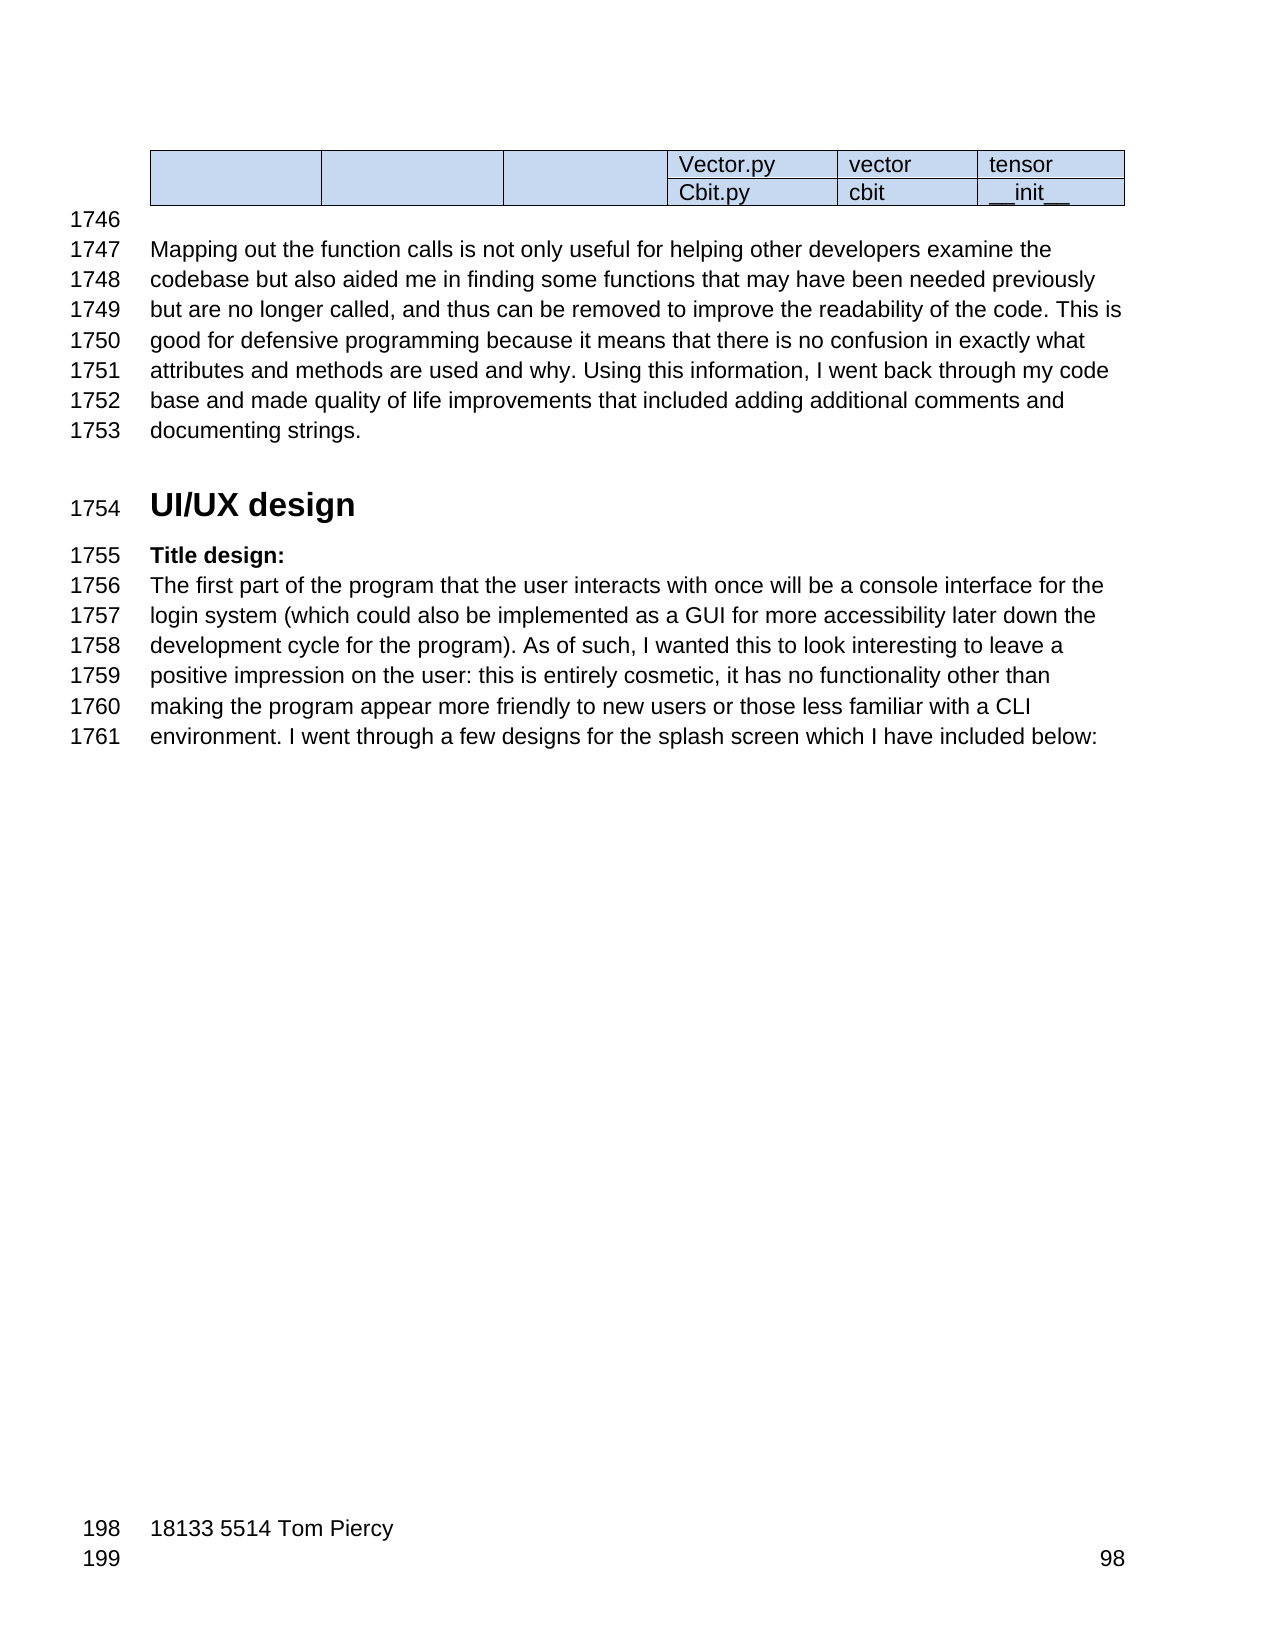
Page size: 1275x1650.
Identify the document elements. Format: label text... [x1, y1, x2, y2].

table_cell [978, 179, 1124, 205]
text Title design: [150, 542, 1125, 568]
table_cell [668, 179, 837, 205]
text The first part of the program that the user interacts with once will be a console interface for the login system (which could also be implemented as a GUI for more accessibility later down the development cycle for the program). As of such, I wanted this to look interesting to leave a positive impression on the user: this is entirely cosmetic, it has no functionality other than making the program appear more friendly to new users or those less familiar with a CLI environment. I went through a few designs for the splash screen which I have included below: [150, 572, 1125, 749]
subtitle UI/UX design [150, 485, 1125, 523]
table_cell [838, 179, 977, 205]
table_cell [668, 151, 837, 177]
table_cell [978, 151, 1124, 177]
text Mapping out the function calls is not only useful for helping other developers examine the codebase but also aided me in finding some functions that may have been needed previously but are no longer called, and thus can be removed to improve the readability of the code. This is good for defensive programming because it means that there is no confusion in exactly what attributes and methods are used and why. Using this information, I went back through my code base and made quality of life improvements that included adding additional comments and documenting strings. [150, 236, 1125, 444]
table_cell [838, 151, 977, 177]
